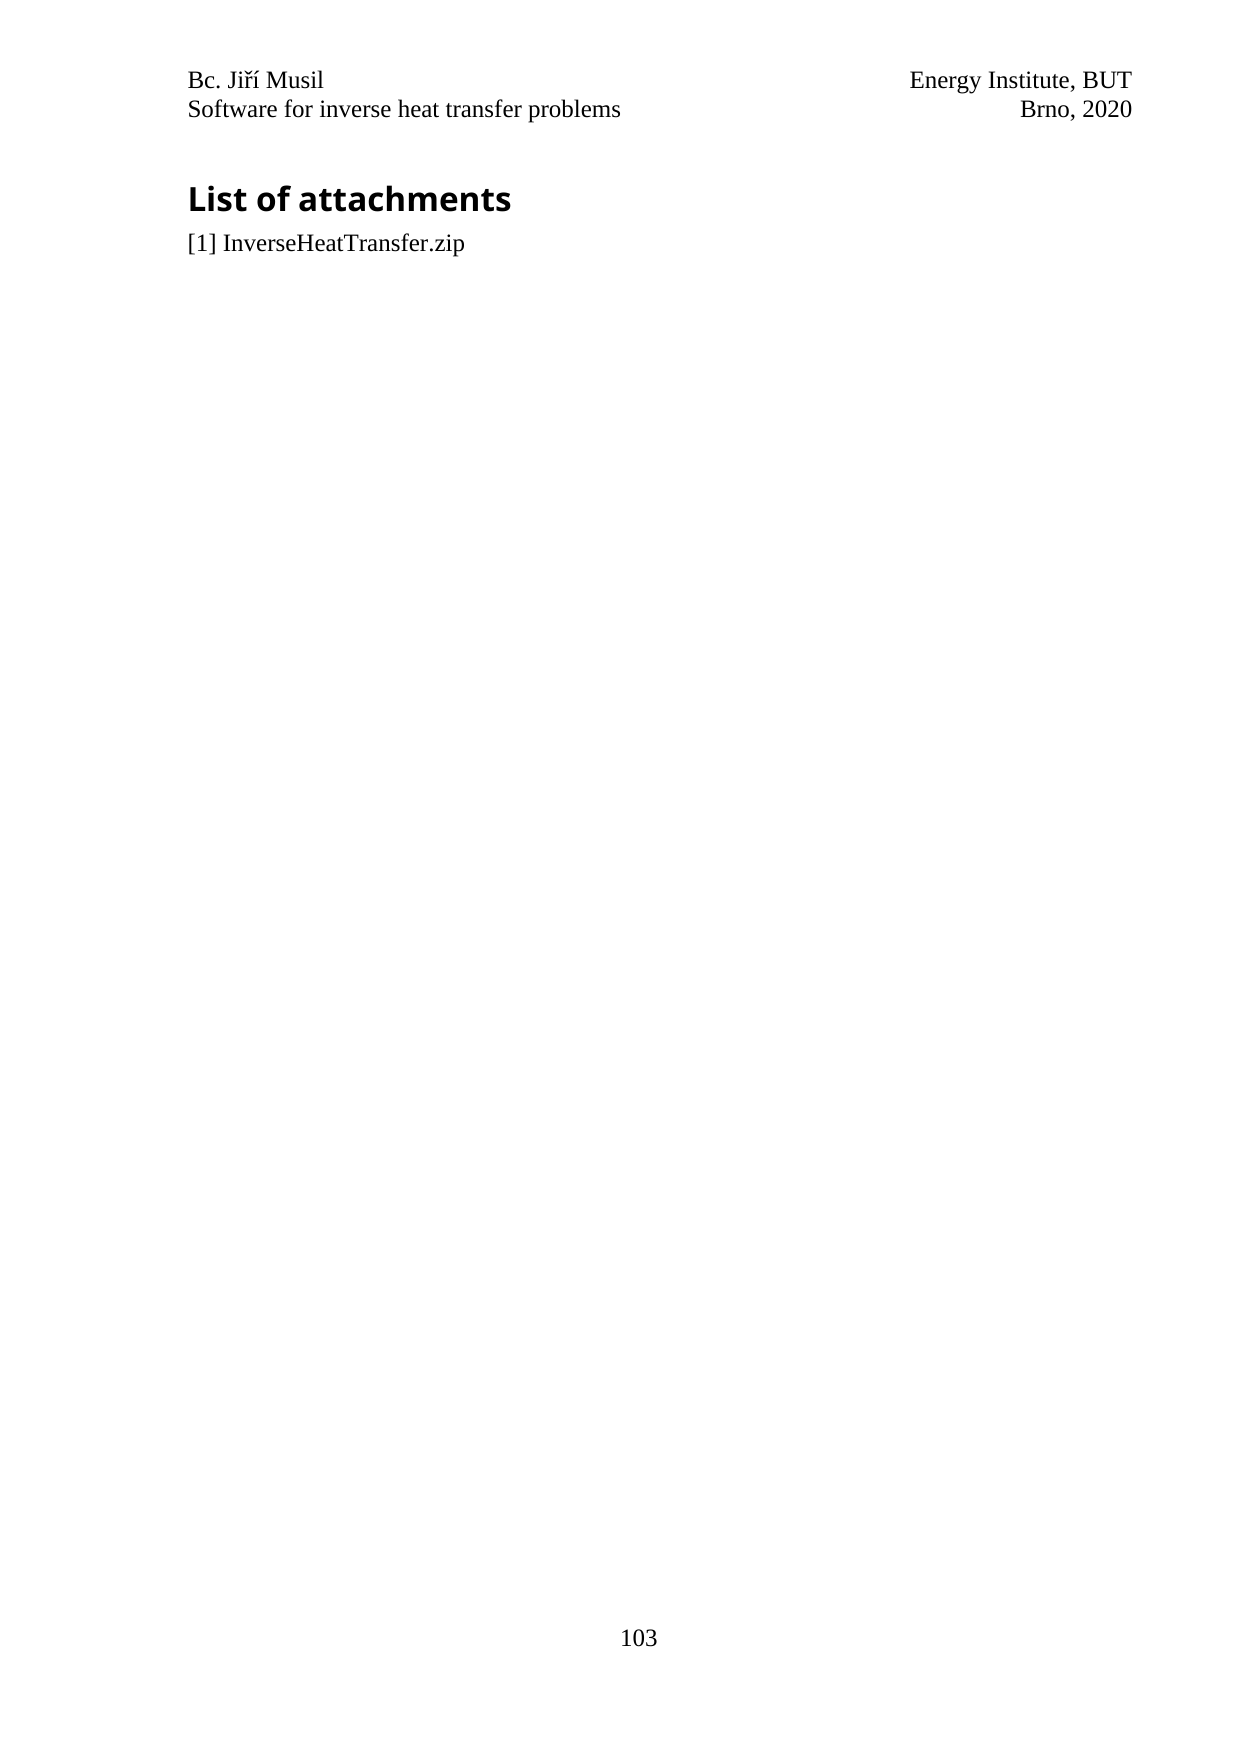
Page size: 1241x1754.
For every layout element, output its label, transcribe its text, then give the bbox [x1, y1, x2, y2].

subtitle List of attachments [187, 176, 1090, 222]
text [1] InverseHeatTransfer.zip [187, 228, 1090, 257]
